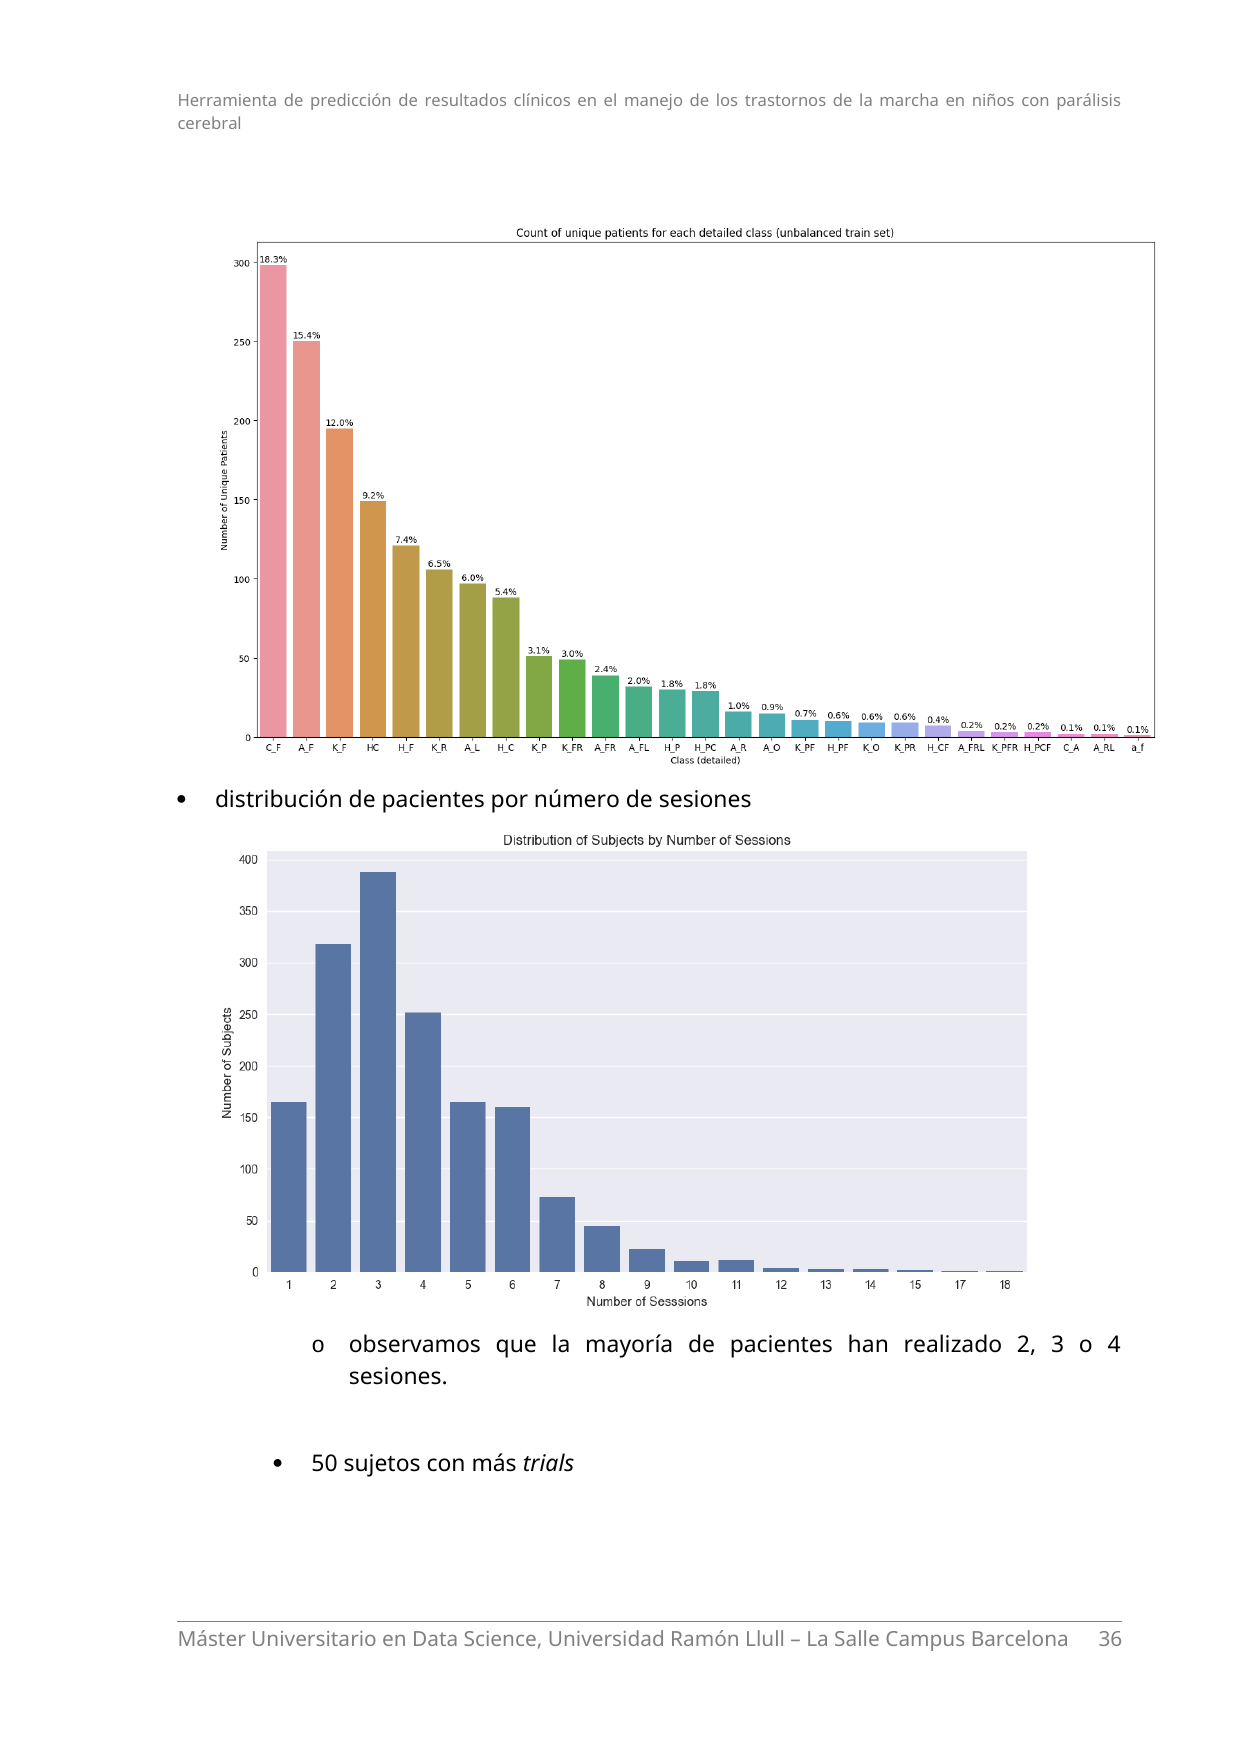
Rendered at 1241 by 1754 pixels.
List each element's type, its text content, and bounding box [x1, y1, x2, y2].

list 50 sujetos con más trials [274, 1447, 1122, 1478]
list distribución de pacientes por número de sesiones [177, 783, 1122, 814]
list observamos que la mayoría de pacientes han realizado 2, 3 o 4 sesiones. [311, 1328, 1122, 1391]
picture [214, 826, 1034, 1316]
picture [214, 221, 1160, 771]
